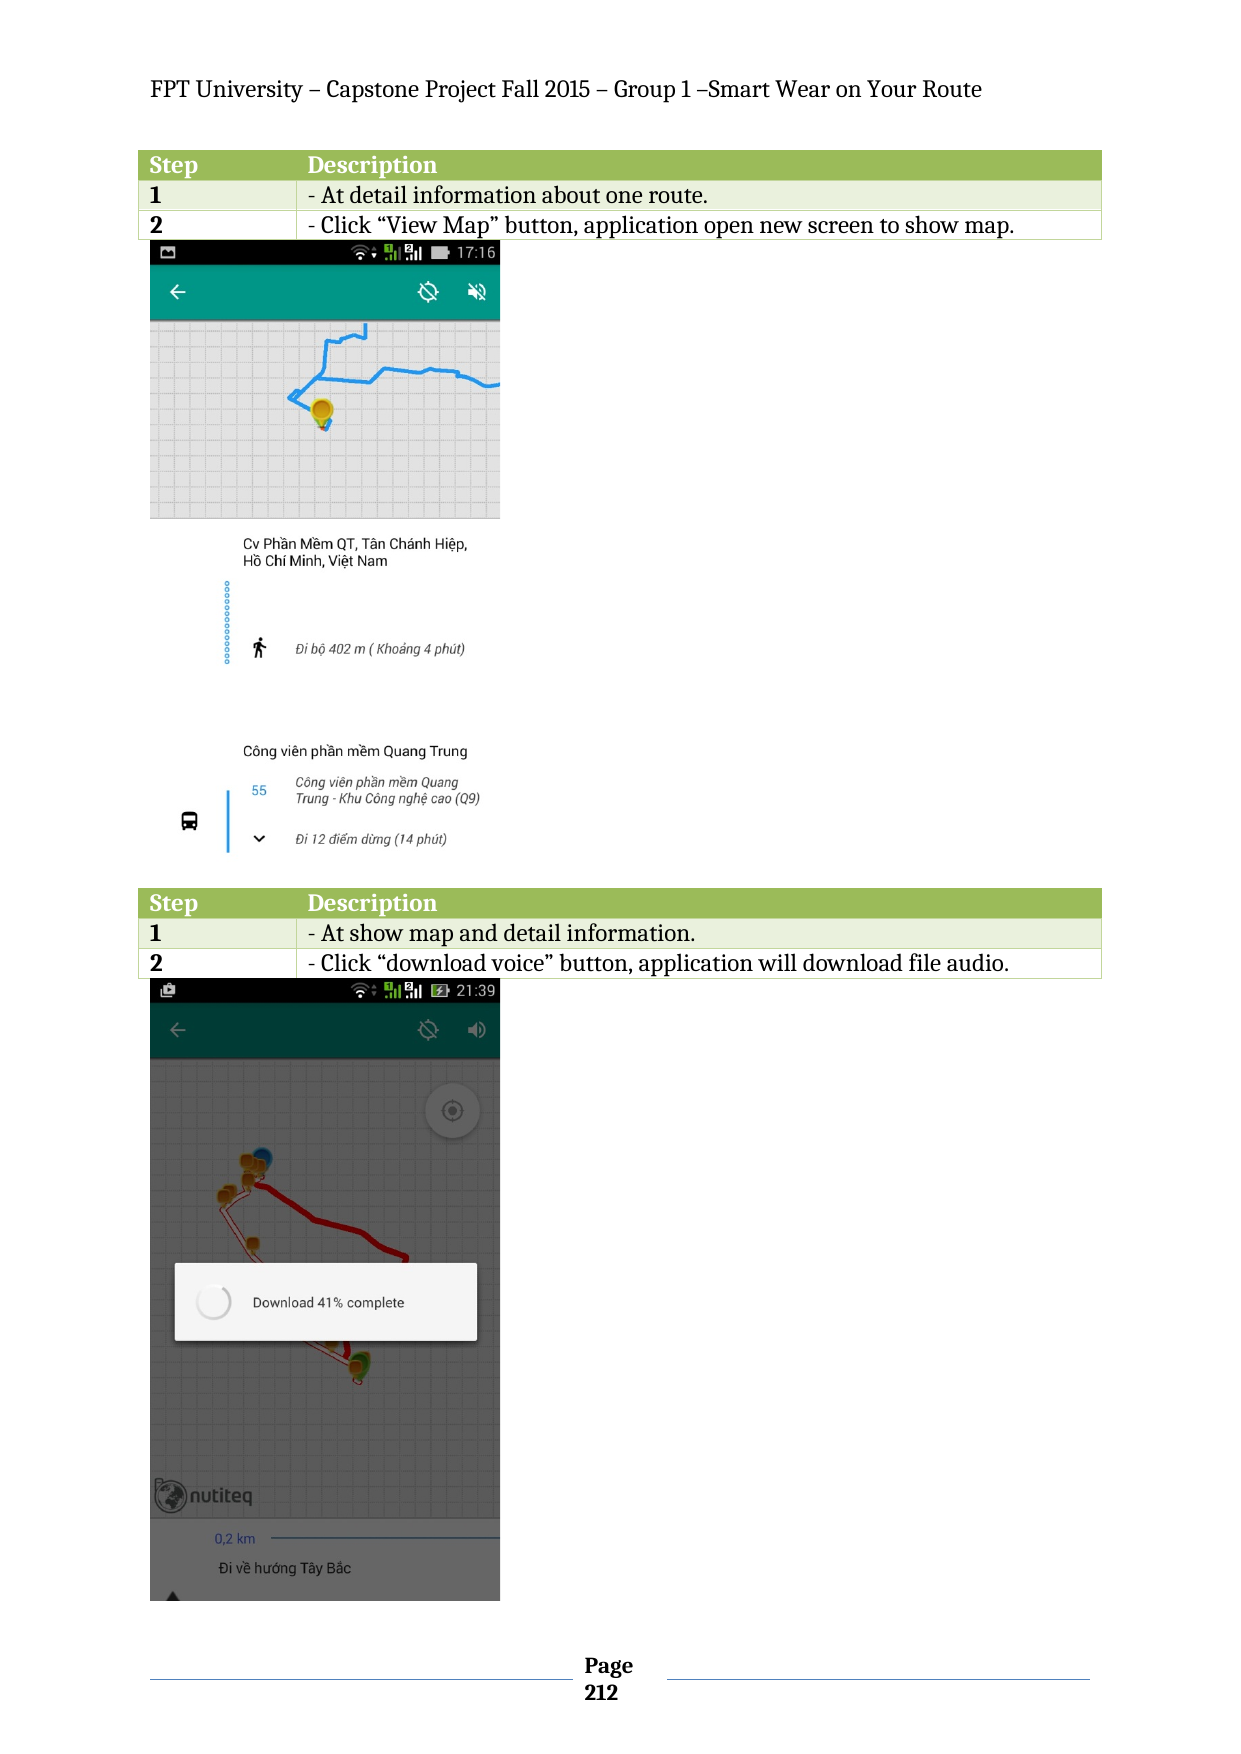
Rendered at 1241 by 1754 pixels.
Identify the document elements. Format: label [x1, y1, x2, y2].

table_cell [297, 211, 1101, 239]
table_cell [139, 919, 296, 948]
picture [150, 240, 501, 863]
picture [150, 978, 501, 1601]
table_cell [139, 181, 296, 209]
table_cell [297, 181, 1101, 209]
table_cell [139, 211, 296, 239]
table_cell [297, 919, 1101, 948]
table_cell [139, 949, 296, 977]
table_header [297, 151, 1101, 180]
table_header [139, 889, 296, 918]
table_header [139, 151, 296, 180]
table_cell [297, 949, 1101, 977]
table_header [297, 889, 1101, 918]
